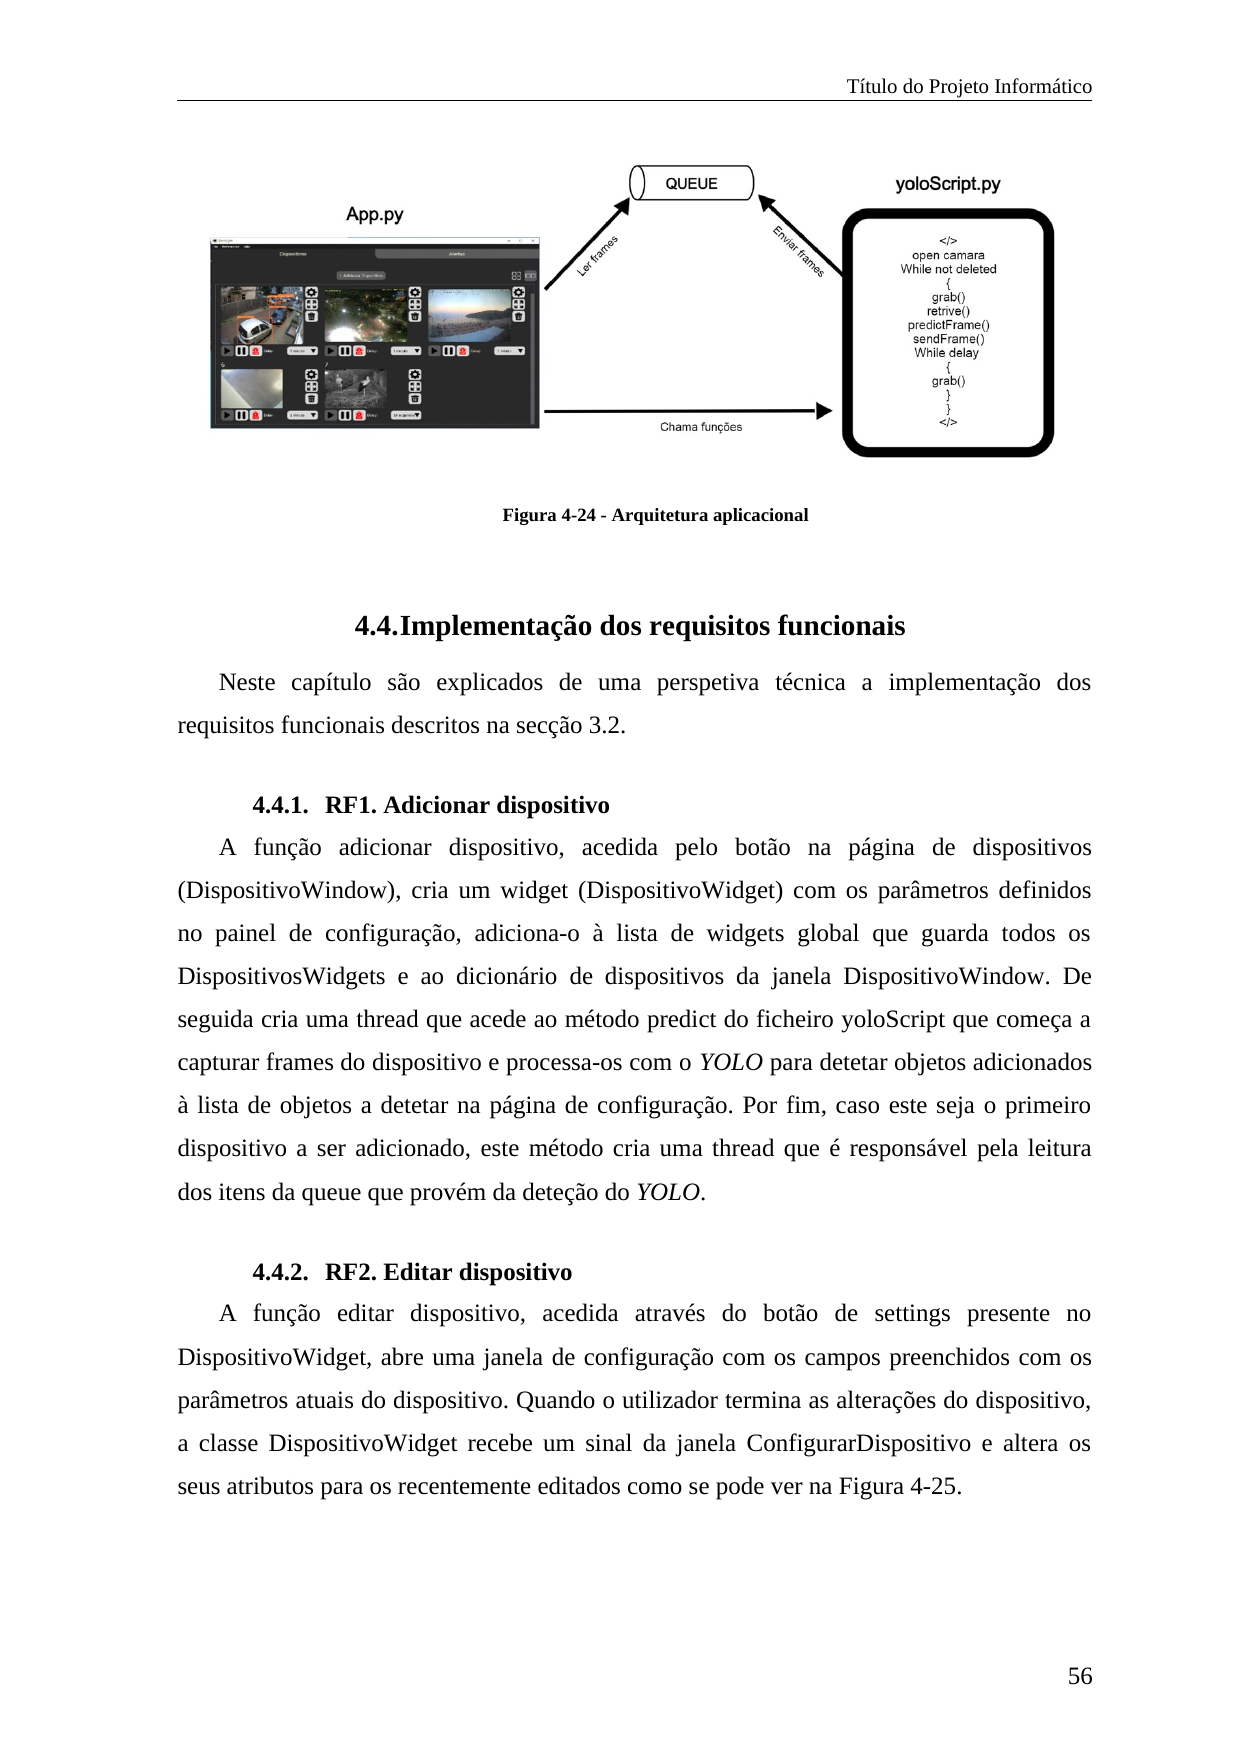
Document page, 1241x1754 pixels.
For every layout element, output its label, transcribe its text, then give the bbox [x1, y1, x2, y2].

text A função adicionar dispositivo, acedida pelo botão na página de dispositivos (DispositivoWindow), cria um widget (DispositivoWidget) com os parâmetros definidos no painel de configuração, adiciona-o à lista de widgets global que guarda todos os DispositivosWidgets e ao dicionário de dispositivos da janela DispositivoWindow. De seguida cria uma thread que acede ao método predict do ficheiro yoloScript que começa a capturar frames do dispositivo e processa-os com o YOLO para detetar objetos adicionados à lista de objetos a detetar na página de configuração. Por fim, caso este seja o primeiro dispositivo a ser adicionado, este método cria uma thread que é responsável pela leitura dos itens da queue que provém da deteção do YOLO. [177, 832, 1092, 1205]
text Neste capítulo são explicados de uma perspetiva técnica a implementação dos requisitos funcionais descritos na secção 3.2. [177, 667, 1092, 738]
picture [177, 148, 1093, 495]
subtitle Implementação dos requisitos funcionais [354, 608, 1092, 642]
subtitle RF1. Adicionar dispositivo [252, 790, 1092, 819]
subtitle RF2. Editar dispositivo [252, 1257, 1092, 1286]
